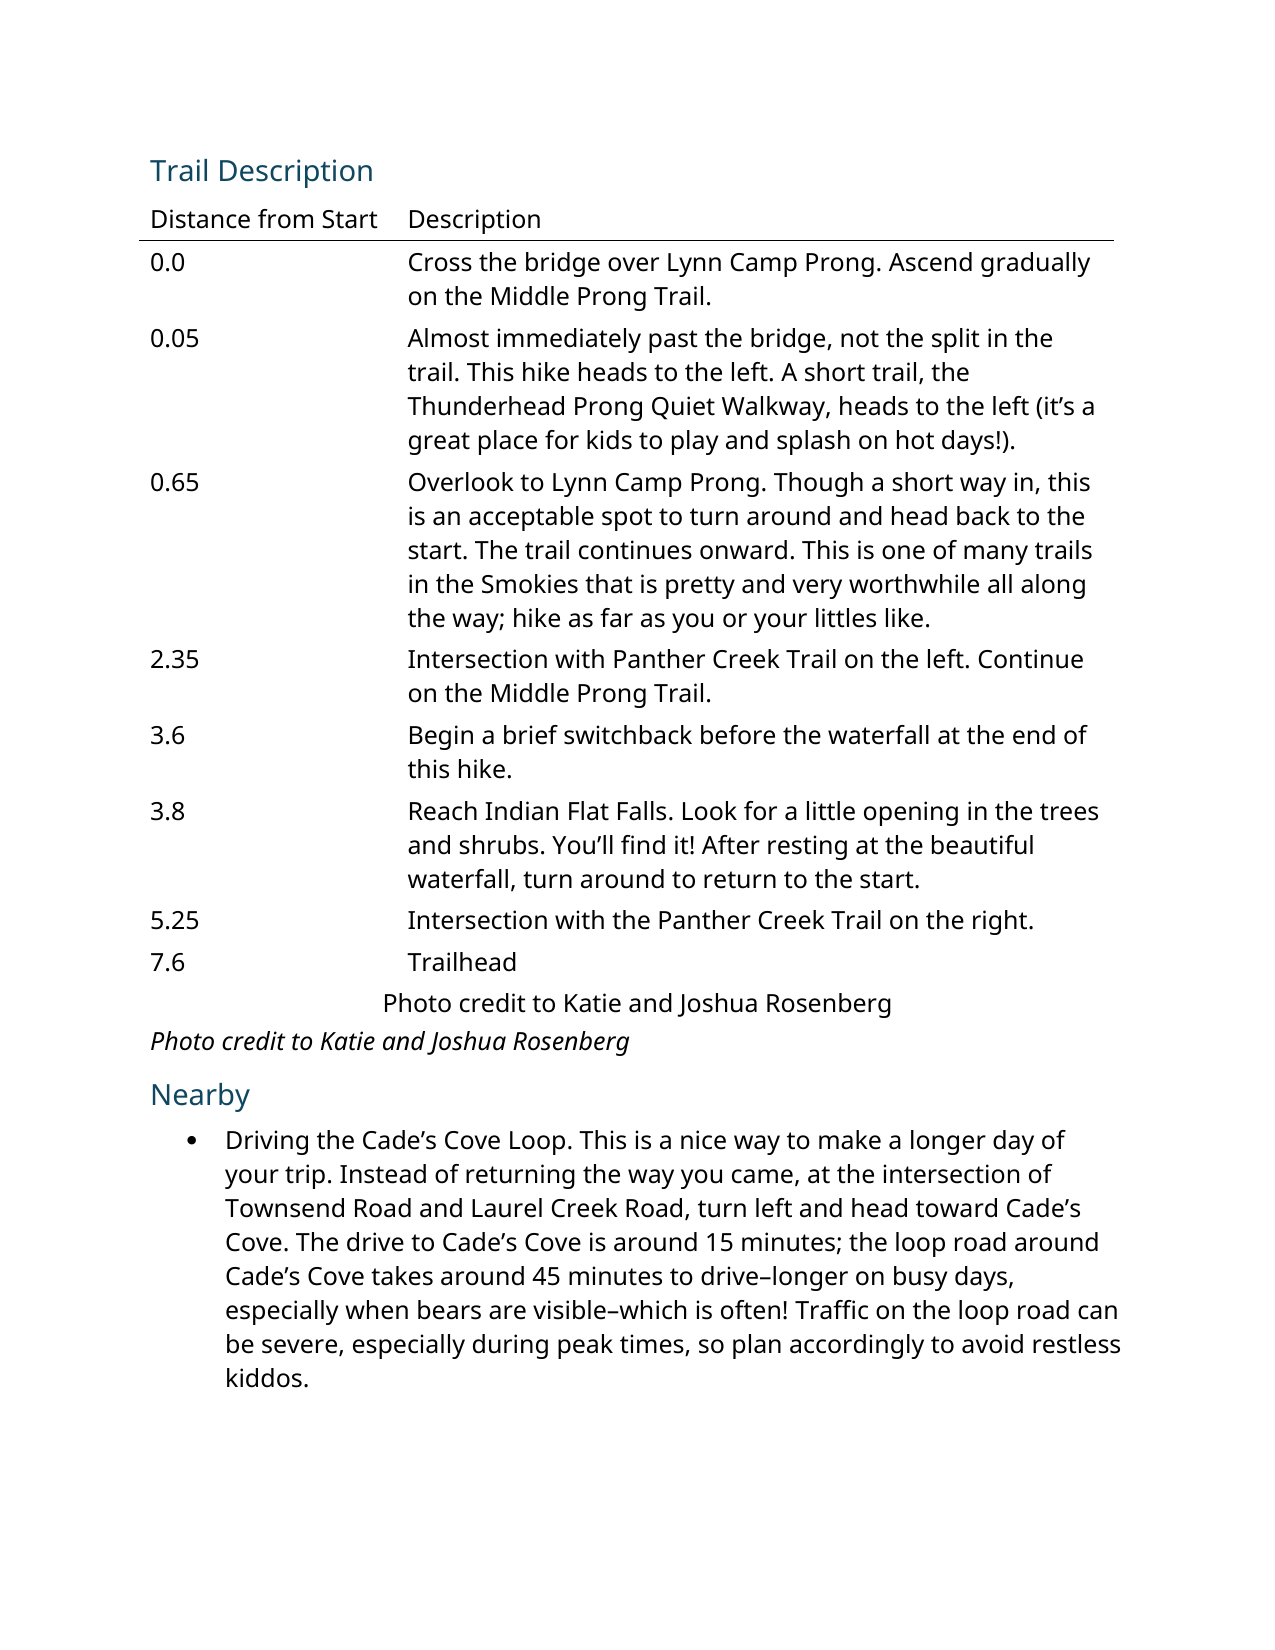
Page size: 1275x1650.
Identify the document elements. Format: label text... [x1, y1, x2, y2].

table_header Photo credit to Katie and Joshua Rosenberg [225, 983, 1050, 1024]
table_cell Overlook to Lynn Camp Prong. Though a short way in, this is an acceptable spot to turn around and head back to the start. The trail continues onward. This is one of many trails in the Smokies that is pretty and very worthwhile all along the way; hike as far as you or your littles like. [396, 461, 1114, 638]
table_cell 2.35 [139, 638, 396, 714]
text Photo credit to Katie and Joshua Rosenberg [150, 1024, 1125, 1058]
table_cell Almost immediately past the bridge, not the split in the trail. This hike heads to the left. A short trail, the Thunderhead Prong Quiet Walkway, heads to the left (it’s a great place for kids to play and splash on hot days!). [396, 317, 1114, 461]
table_cell Cross the bridge over Lynn Camp Prong. Ascend gradually on the Middle Prong Trail. [396, 241, 1114, 317]
subtitle Trail Description [150, 150, 1125, 190]
list Driving the Cade’s Cove Loop. This is a nice way to make a longer day of your trip. Instead of returning the way you came, at the intersection of Townsend Road and Laurel Creek Road, turn left and head toward Cade’s Cove. The drive to Cade’s Cove is around 15 minutes; the loop road around Cade’s Cove takes around 45 minutes to drive–longer on busy days, especially when bears are visible–which is often! Traffic on the loop road can be severe, especially during peak times, so plan accordingly to avoid restless kiddos. [187, 1123, 1125, 1395]
table_cell 0.0 [139, 241, 396, 317]
table_cell Begin a brief switchback before the waterfall at the end of this hike. [396, 714, 1114, 789]
table_cell 3.8 [139, 790, 396, 899]
table_header Description [396, 198, 1114, 239]
table_cell Trailhead [396, 941, 1114, 982]
table_cell 3.6 [139, 714, 396, 789]
table_cell Reach Indian Flat Falls. Look for a little opening in the trees and shrubs. You’ll find it! After resting at the beautiful waterfall, turn around to return to the start. [396, 790, 1114, 899]
subtitle Nearby [150, 1075, 1125, 1114]
table_cell 0.05 [139, 317, 396, 461]
table_cell 7.6 [139, 941, 396, 982]
table_cell Intersection with the Panther Creek Trail on the right. [396, 899, 1114, 941]
table_cell 5.25 [139, 899, 396, 941]
table_cell Intersection with Panther Creek Trail on the left. Continue on the Middle Prong Trail. [396, 638, 1114, 714]
table_cell 0.65 [139, 461, 396, 638]
table_header Distance from Start [139, 198, 396, 239]
